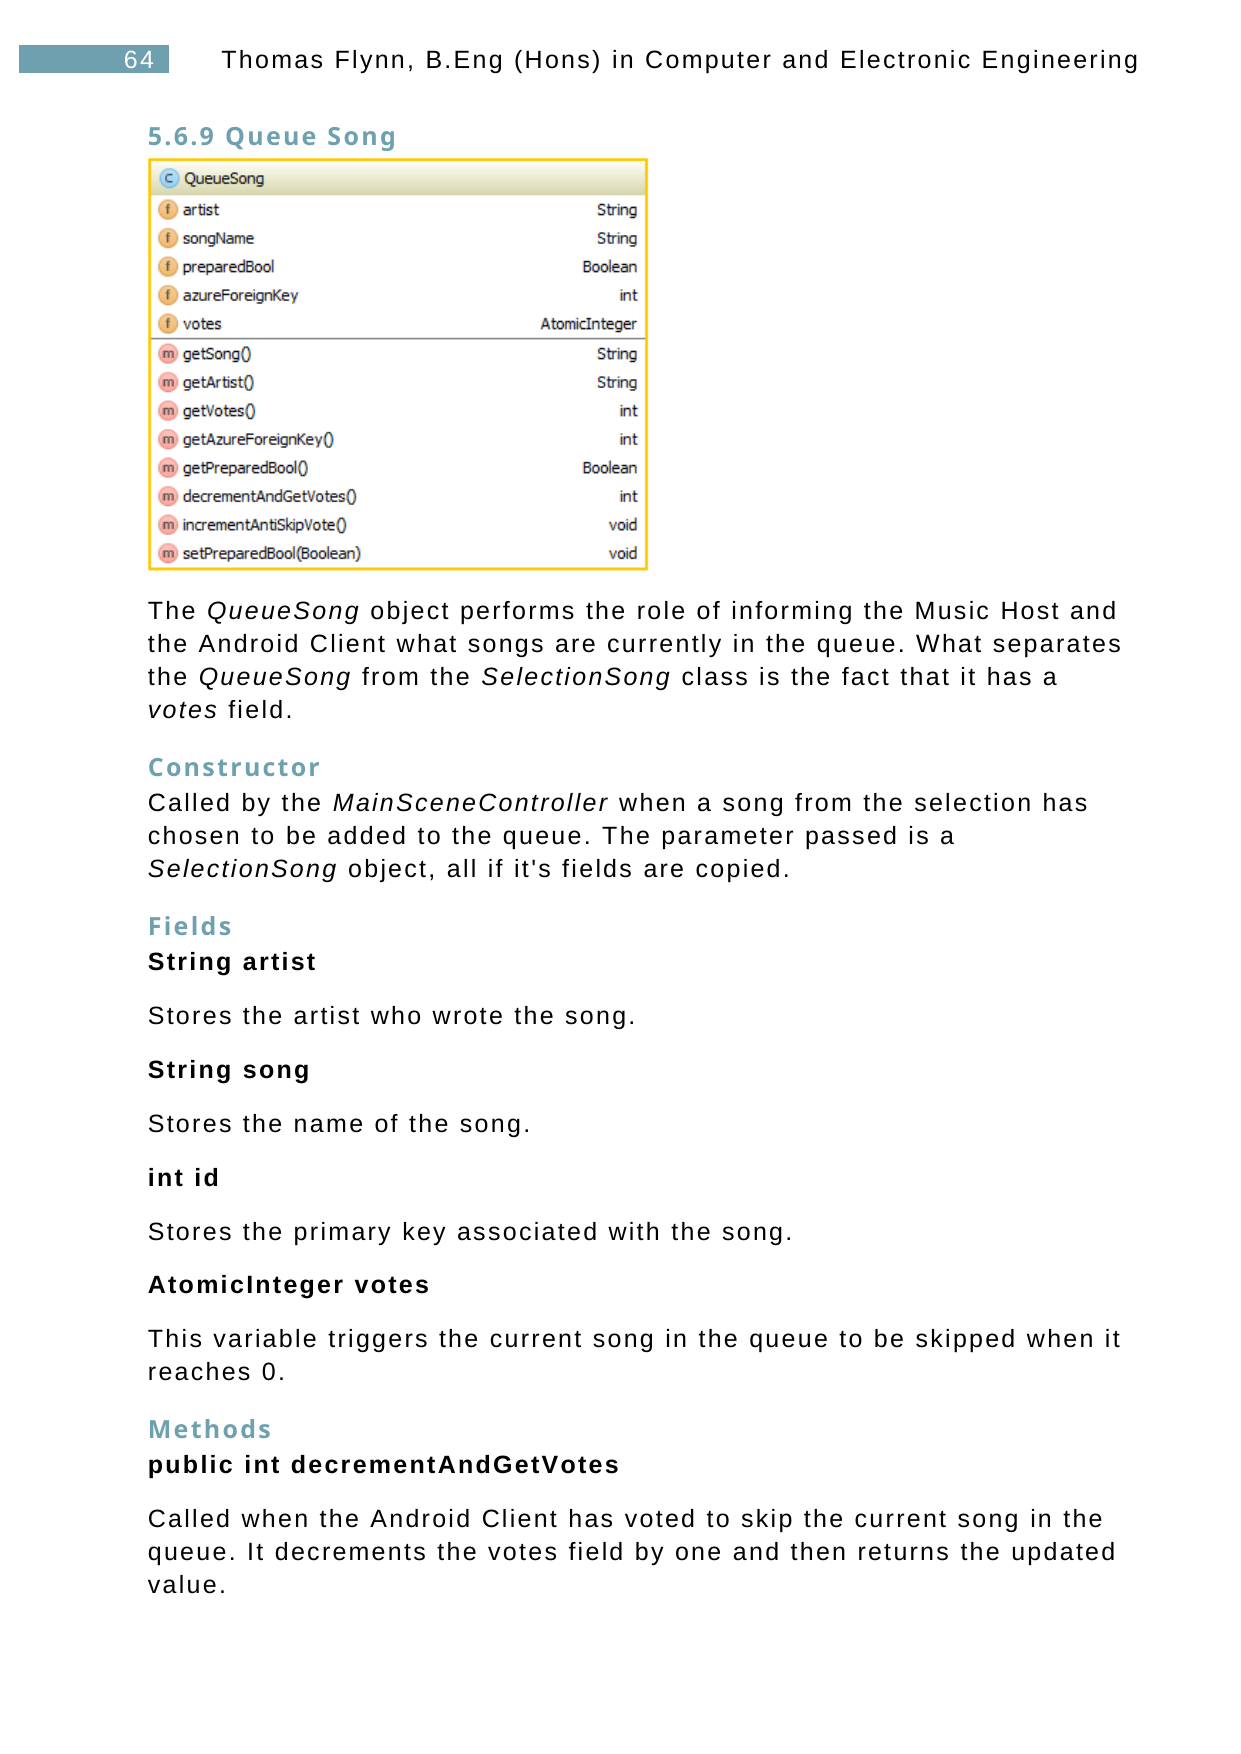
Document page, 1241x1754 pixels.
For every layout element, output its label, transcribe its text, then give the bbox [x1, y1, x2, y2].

text The QueueSong object performs the role of informing the Music Host and the Android Client what songs are currently in the queue. What separates the QueueSong from the SelectionSong class is the fact that it has a votes field. [148, 596, 1122, 724]
subtitle Constructor [148, 749, 1122, 783]
subtitle 5.6.9 Queue Song [148, 118, 1122, 152]
text This variable triggers the current song in the queue to be skipped when it reaches 0. [148, 1324, 1122, 1386]
text String song [148, 1055, 1122, 1084]
text Stores the primary key associated with the song. [148, 1217, 1122, 1245]
text Called by the MainSceneController when a song from the selection has chosen to be added to the queue. The parameter passed is a SelectionSong object, all if it's fields are copied. [148, 788, 1122, 883]
text public int decrementAndGetVotes [148, 1450, 1122, 1479]
subtitle Fields [148, 908, 1122, 942]
text Stores the name of the song. [148, 1109, 1122, 1138]
text int id [148, 1163, 1122, 1192]
text AtomicInteger votes [148, 1271, 1122, 1299]
text Stores the artist who wrote the song. [148, 1001, 1122, 1030]
text String artist [148, 947, 1122, 976]
picture [147, 157, 651, 572]
text Called when the Android Client has voted to skip the current song in the queue. It decrements the votes field by one and then returns the updated value. [148, 1504, 1122, 1599]
subtitle Methods [148, 1411, 1122, 1445]
